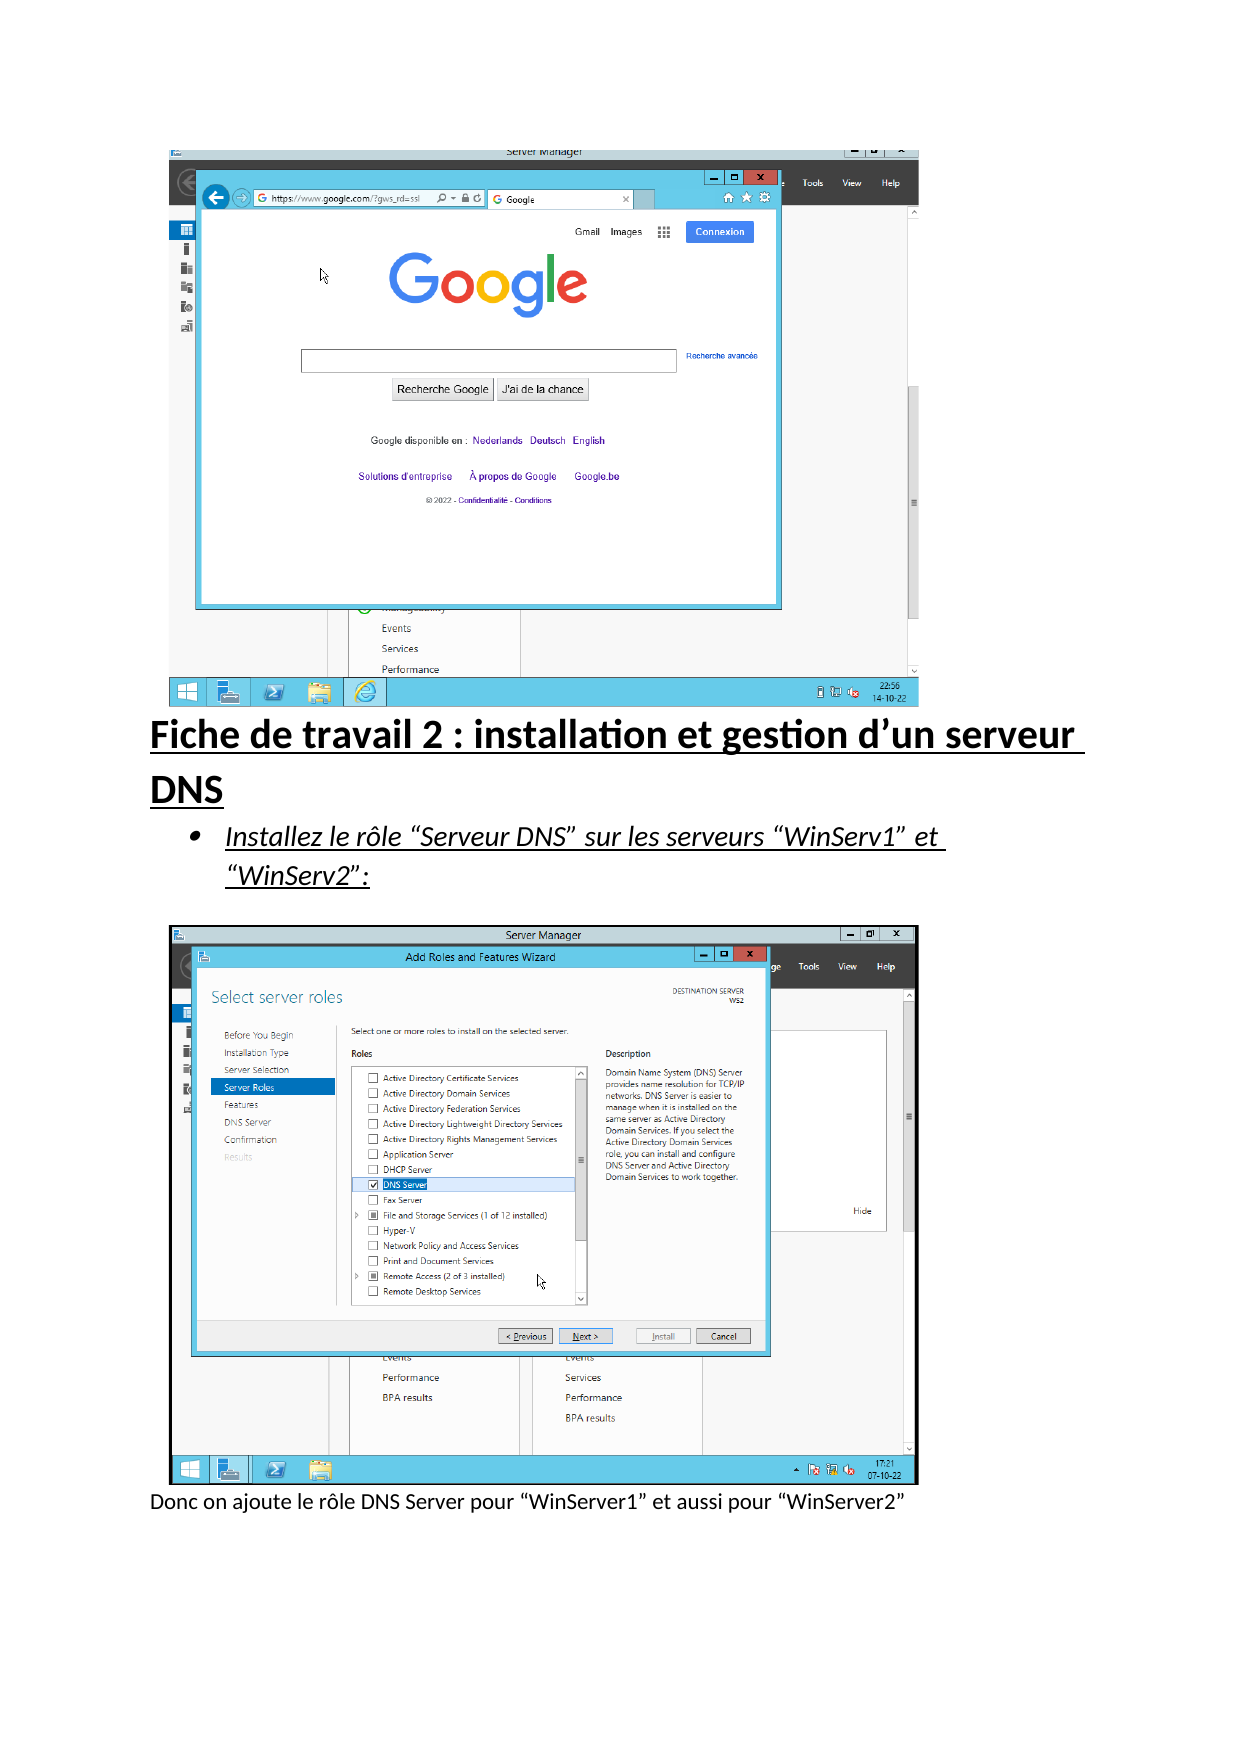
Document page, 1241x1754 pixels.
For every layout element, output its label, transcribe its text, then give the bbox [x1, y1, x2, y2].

text Fiche de travail 2 : installation et gestion d’un serveur DNS [150, 708, 1090, 814]
list Installez le rôle “Serveur DNS” sur les serveurs “WinServ1” et “WinServ2”: [187, 818, 1090, 892]
text Donc on ajoute le rôle DNS Server pour “WinServer1” et aussi pour “WinServer2” [150, 1487, 1090, 1515]
